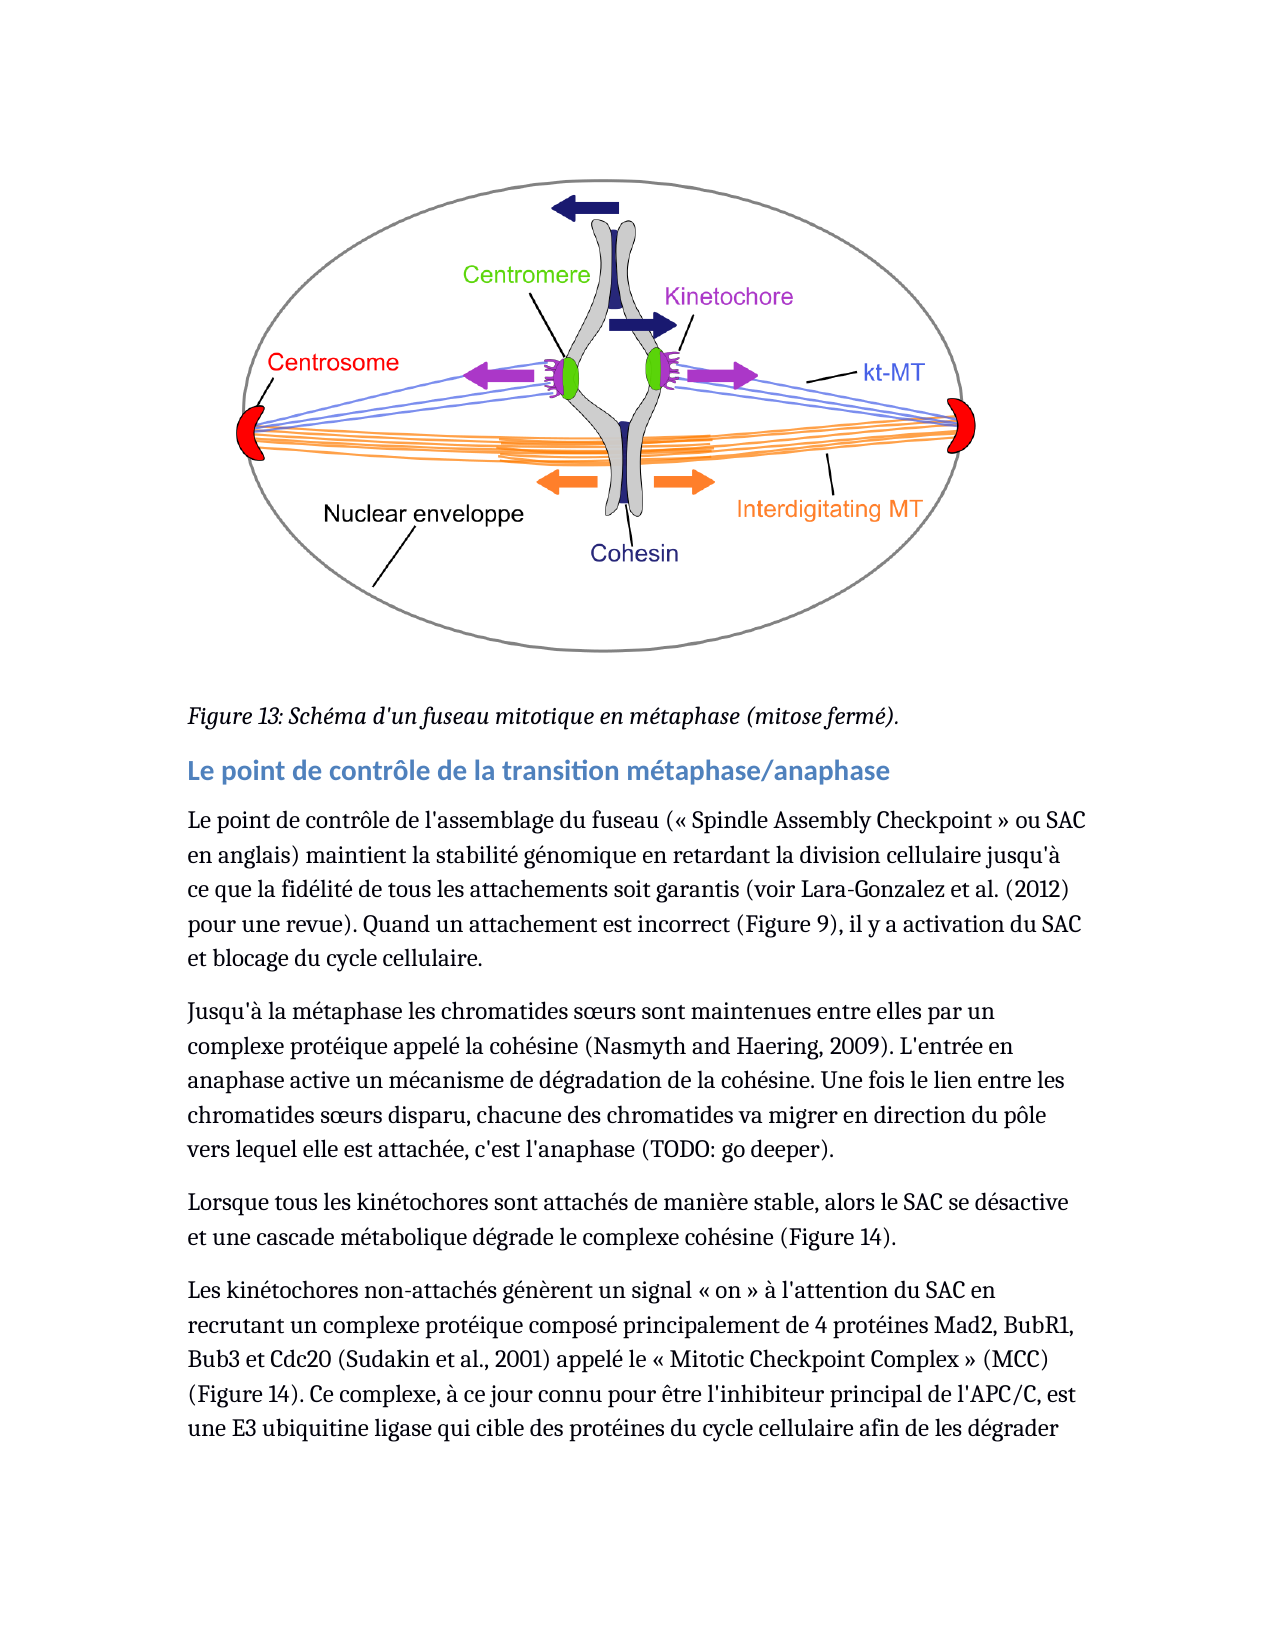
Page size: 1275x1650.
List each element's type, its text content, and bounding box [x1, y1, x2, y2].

text Figure 13: Schéma d'un fuseau mitotique en métaphase (mitose fermé). [187, 702, 1087, 731]
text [187, 1276, 1087, 1443]
text Le point de contrôle de l'assemblage du fuseau (« Spindle Assembly Checkpoint » ou SAC en anglais) maintient la stabilité génomique en retardant la division cellulaire jusqu'à ce que la fidélité de tous les attachements soit garantis (voir Lara-Gonzalez et al. (2012) pour une revue). Quand un attachement est incorrect (Figure 9), il y a activation du SAC et blocage du cycle cellulaire. [187, 806, 1087, 973]
picture [206, 150, 1005, 682]
subtitle Le point de contrôle de la transition métaphase/anaphase [187, 752, 1087, 787]
text Lorsque tous les kinétochores sont attachés de manière stable, alors le SAC se désactive et une cascade métabolique dégrade le complexe cohésine (Figure 14). [187, 1188, 1087, 1252]
text Jusqu'à la métaphase les chromatides sœurs sont maintenues entre elles par un complexe protéique appelé la cohésine (Nasmyth and Haering, 2009). L'entrée en anaphase active un mécanisme de dégradation de la cohésine. Une fois le lien entre les chromatides sœurs disparu, chacune des chromatides va migrer en direction du pôle vers lequel elle est attachée, c'est l'anaphase (TODO: go deeper). [187, 997, 1087, 1164]
